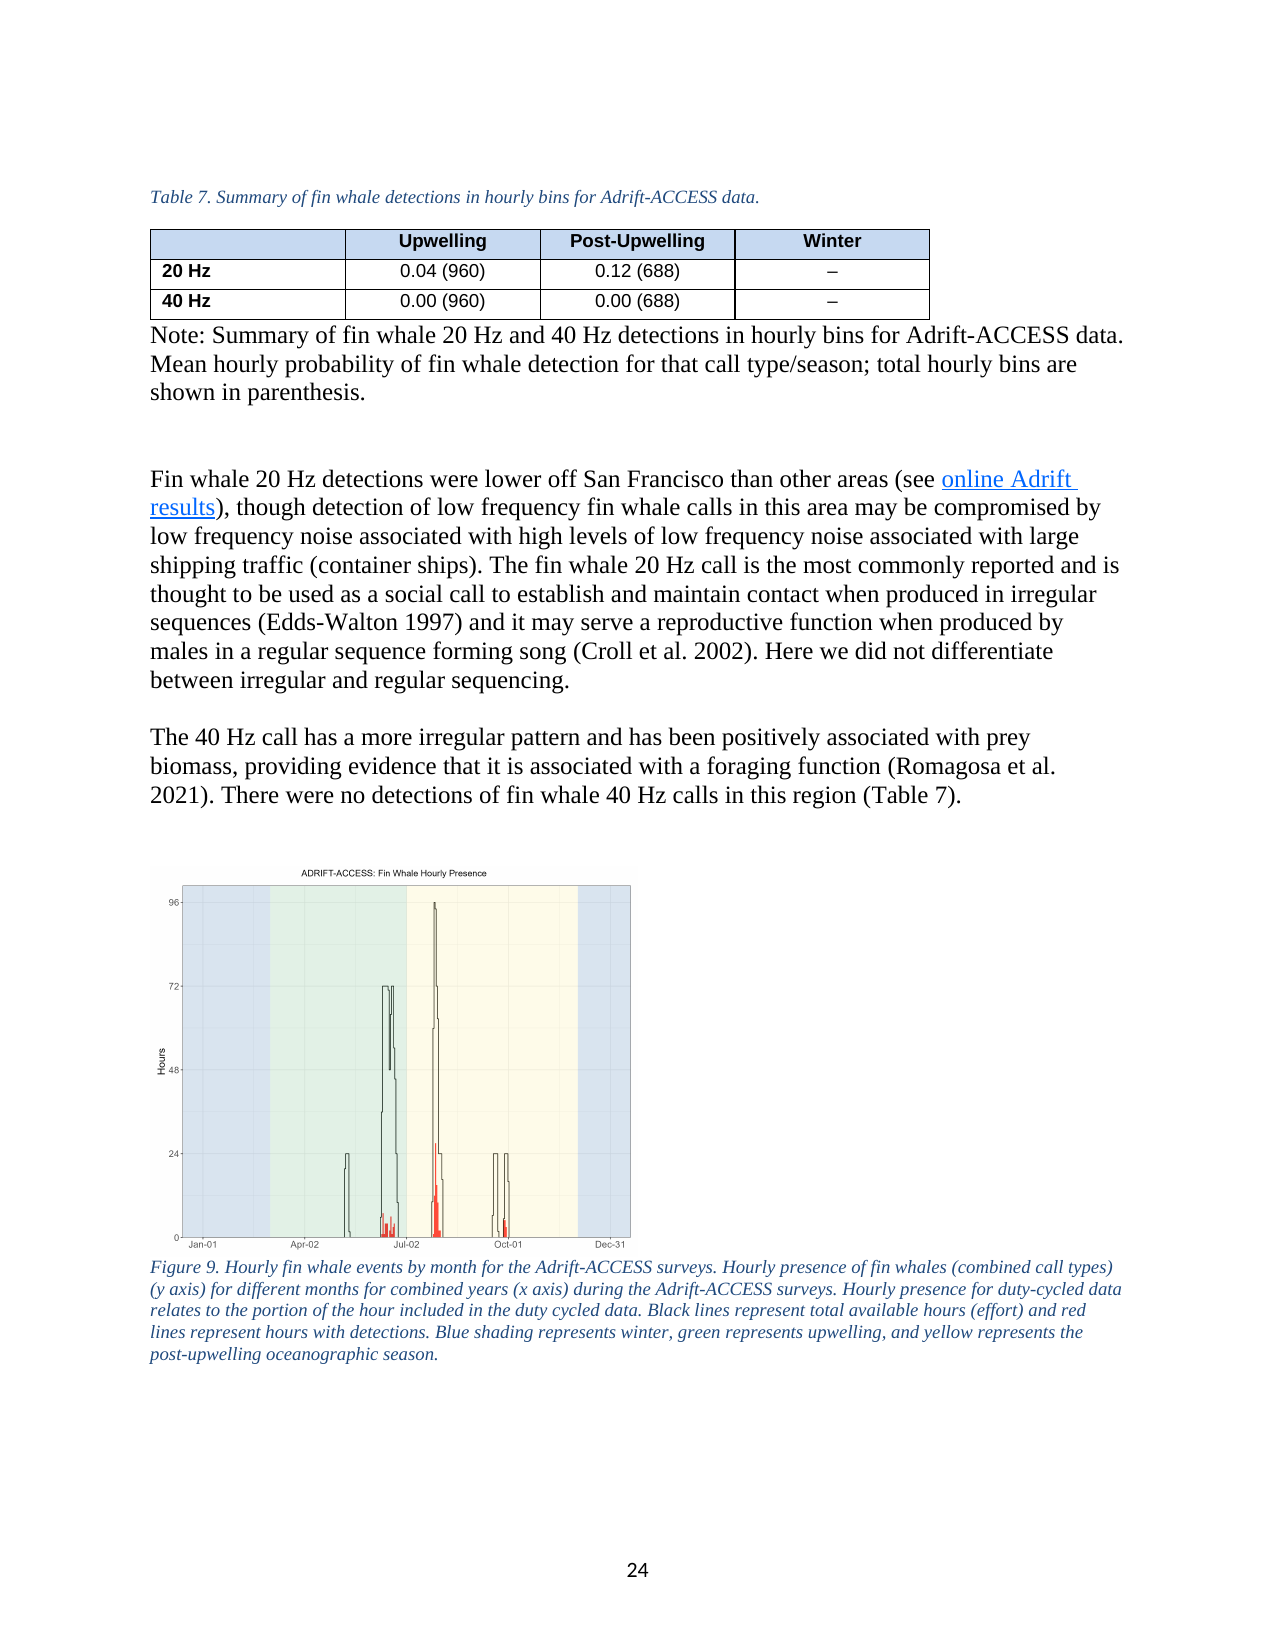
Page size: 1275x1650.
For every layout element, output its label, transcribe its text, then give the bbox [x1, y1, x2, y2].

table_cell 0.00 (960) [346, 290, 540, 319]
table_header Winter [736, 230, 929, 259]
table_cell 20 Hz [151, 260, 345, 289]
table_header [151, 230, 345, 259]
table_cell 40 Hz [151, 290, 345, 319]
text The 40 Hz call has a more irregular pattern and has been positively associated with prey biomass, providing evidence that it is associated with a foraging function (Romagosa et al. 2021). There were no detections of fin whale 40 Hz calls in this region (Table 7). [150, 722, 1125, 809]
table_cell – [736, 260, 929, 289]
table_cell – [736, 290, 929, 319]
table_header Post-Upwelling [541, 230, 734, 259]
table_cell 0.00 (688) [541, 290, 734, 319]
table_cell 0.12 (688) [541, 260, 734, 289]
text Fin whale 20 Hz detections were lower off San Francisco than other areas (see online Adrift results), though detection of low frequency fin whale calls in this area may be compromised by low frequency noise associated with high levels of low frequency noise associated with large shipping traffic (container ships). The fin whale 20 Hz call is the most commonly reported and is thought to be used as a social call to establish and maintain contact when produced in irregular sequences (Edds-Walton 1997) and it may serve a reproductive function when produced by males in a regular sequence forming song (Croll et al. 2002). Here we did not differentiate between irregular and regular sequencing. [150, 464, 1125, 694]
table_cell 0.04 (960) [346, 260, 540, 289]
table_header Upwelling [346, 230, 540, 259]
picture [150, 866, 638, 1257]
text Note: Summary of fin whale 20 Hz and 40 Hz detections in hourly bins for Adrift-ACCESS data. Mean hourly probability of fin whale detection for that call type/season; total hourly bins are shown in parenthesis. [150, 320, 1125, 406]
